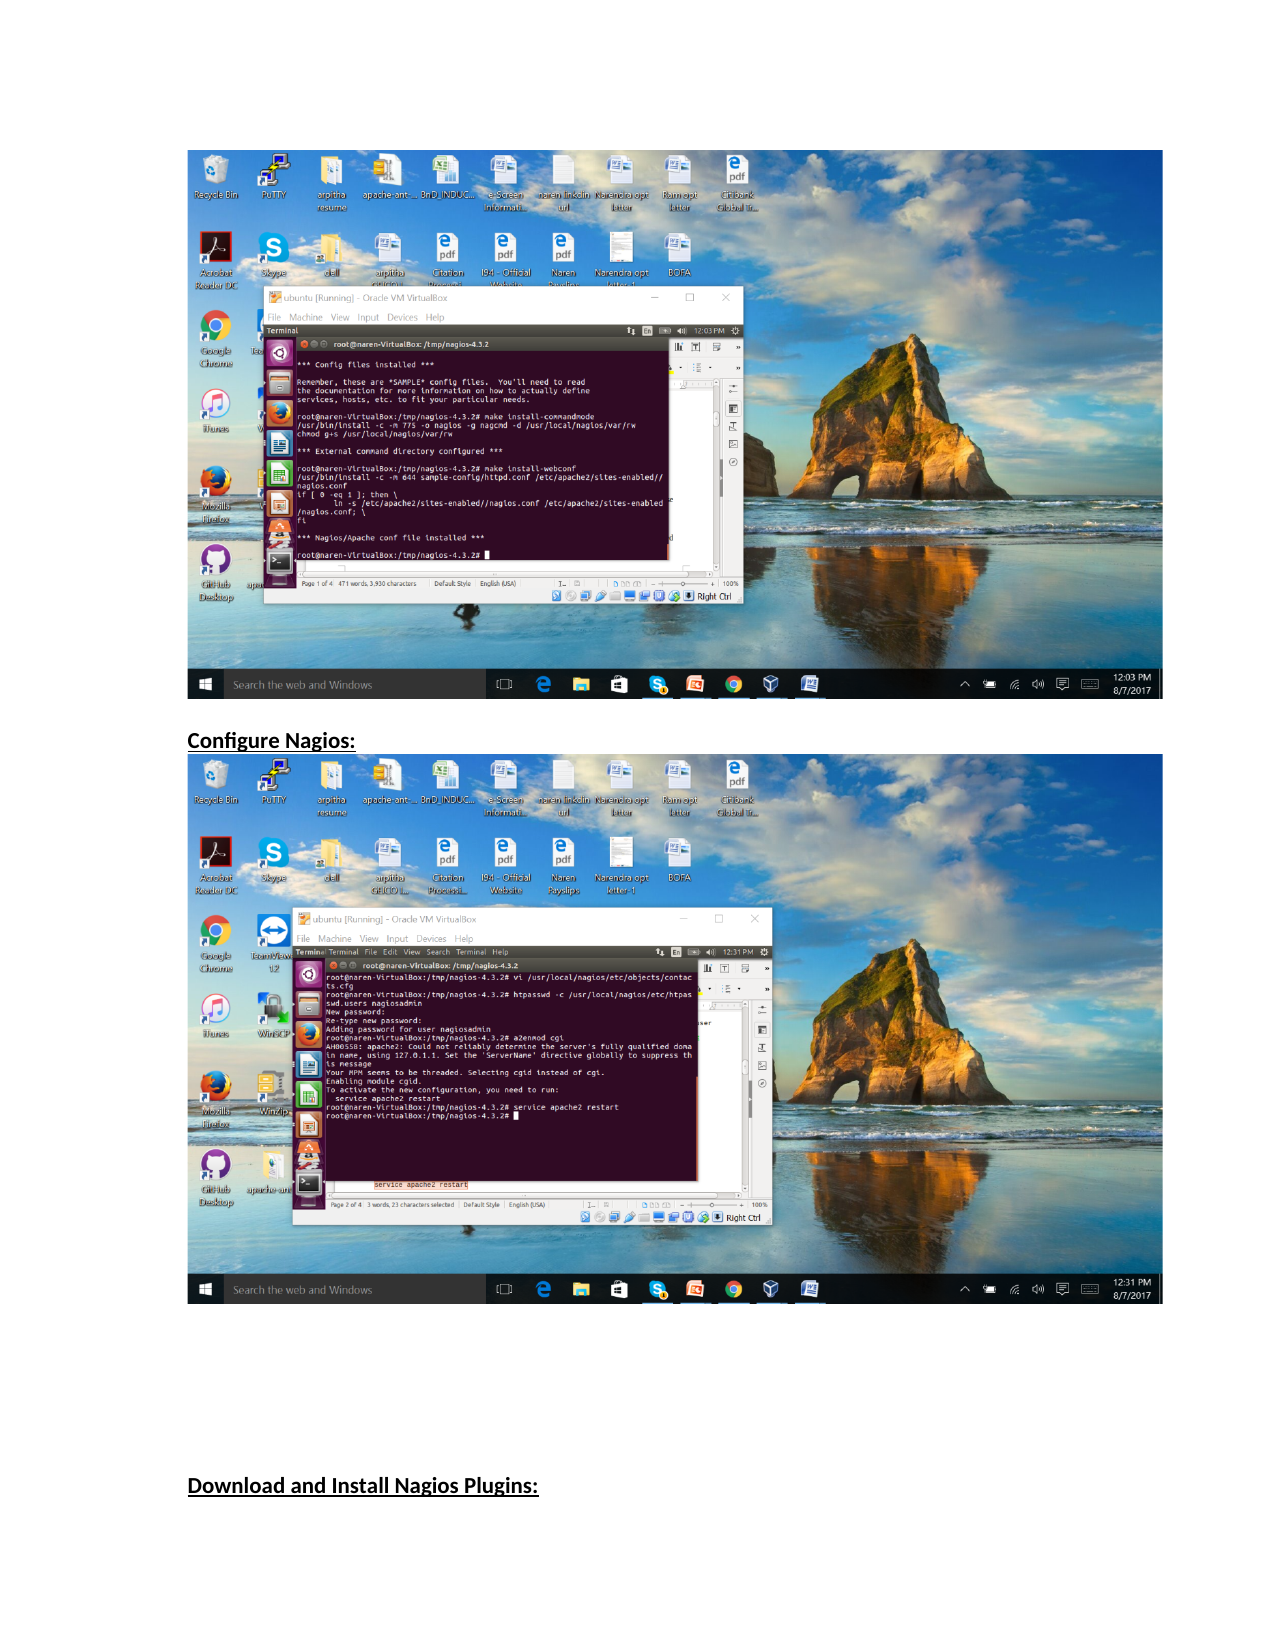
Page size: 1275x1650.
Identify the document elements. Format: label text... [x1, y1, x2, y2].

text Configure Nagios: [187, 727, 1125, 754]
text Download and Install Nagios Plugins: [187, 1471, 1125, 1499]
picture [187, 754, 1163, 1304]
picture [187, 150, 1163, 699]
